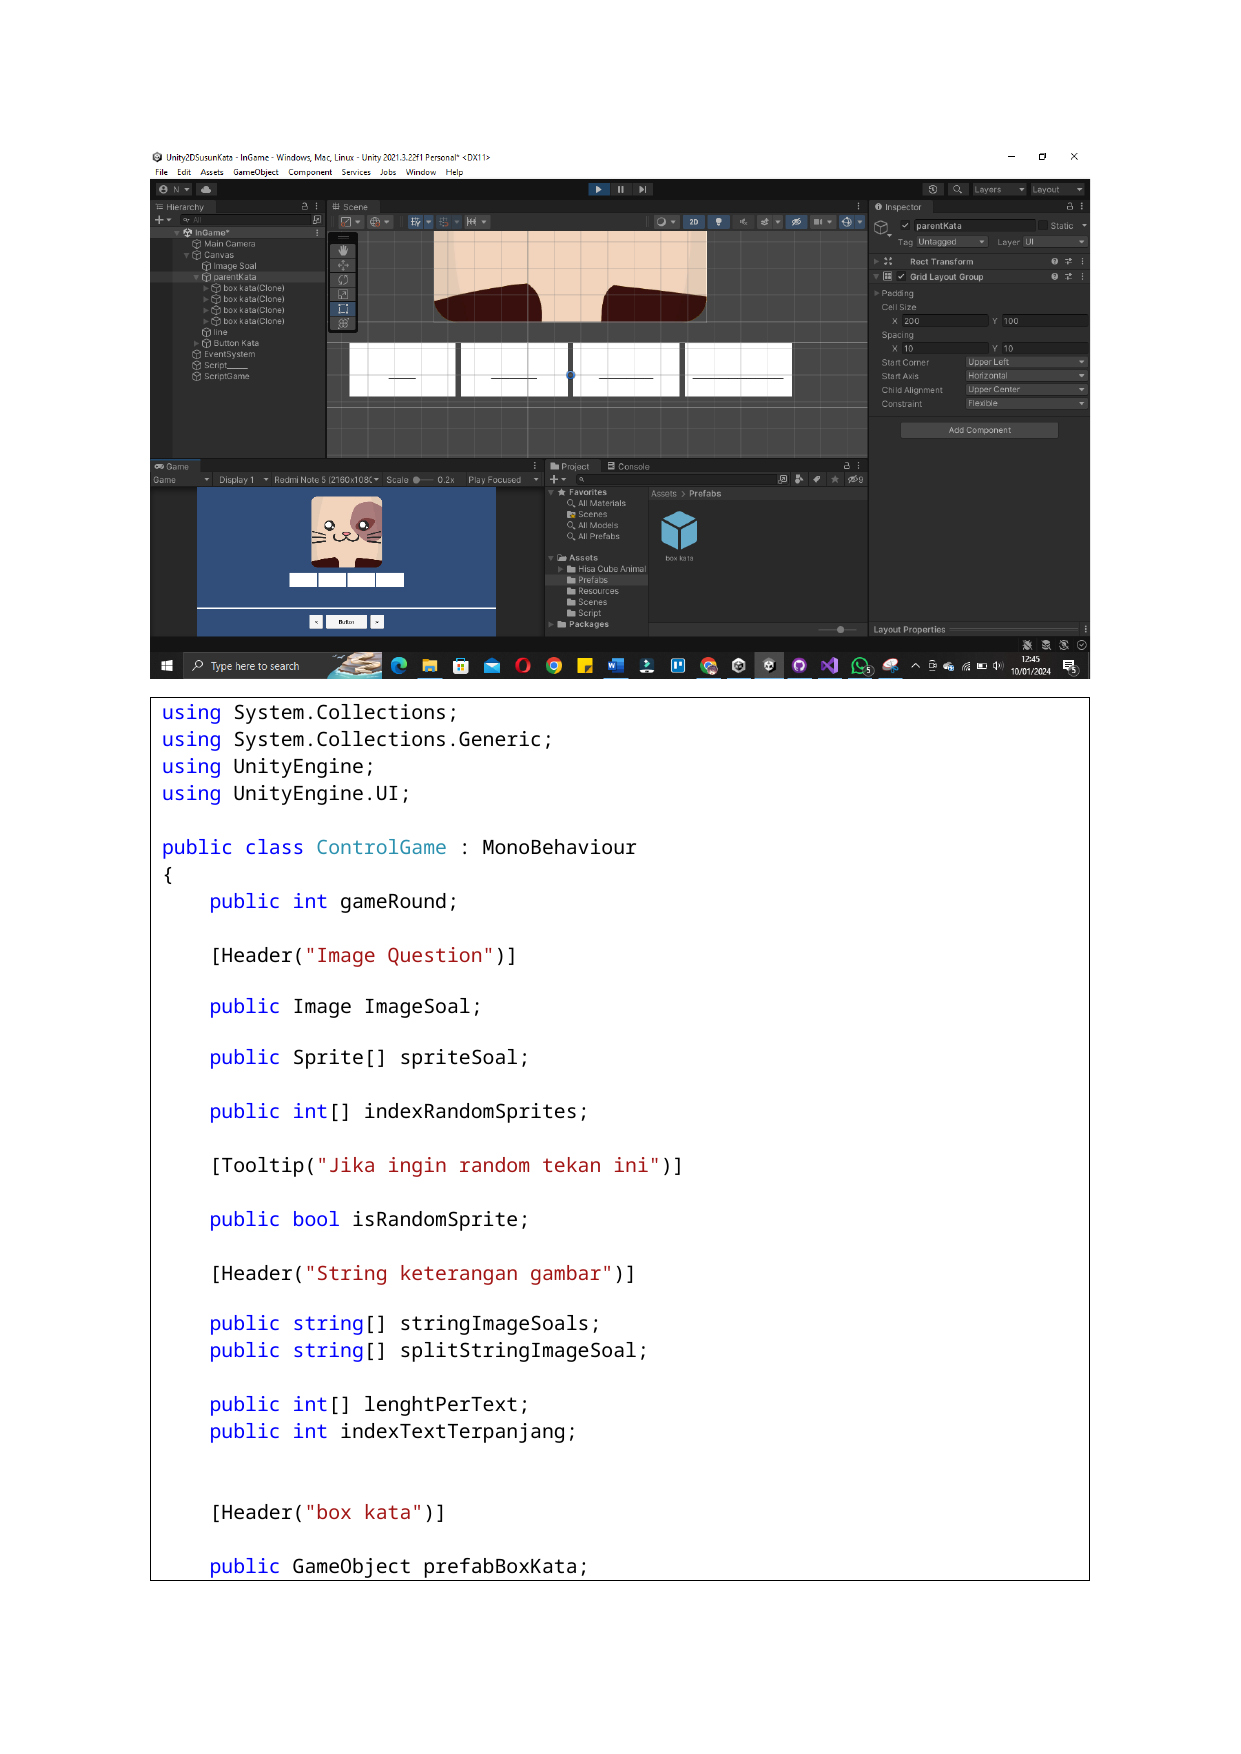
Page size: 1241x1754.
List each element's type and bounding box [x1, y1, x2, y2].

table_header [151, 698, 1089, 1579]
picture [150, 150, 1091, 679]
